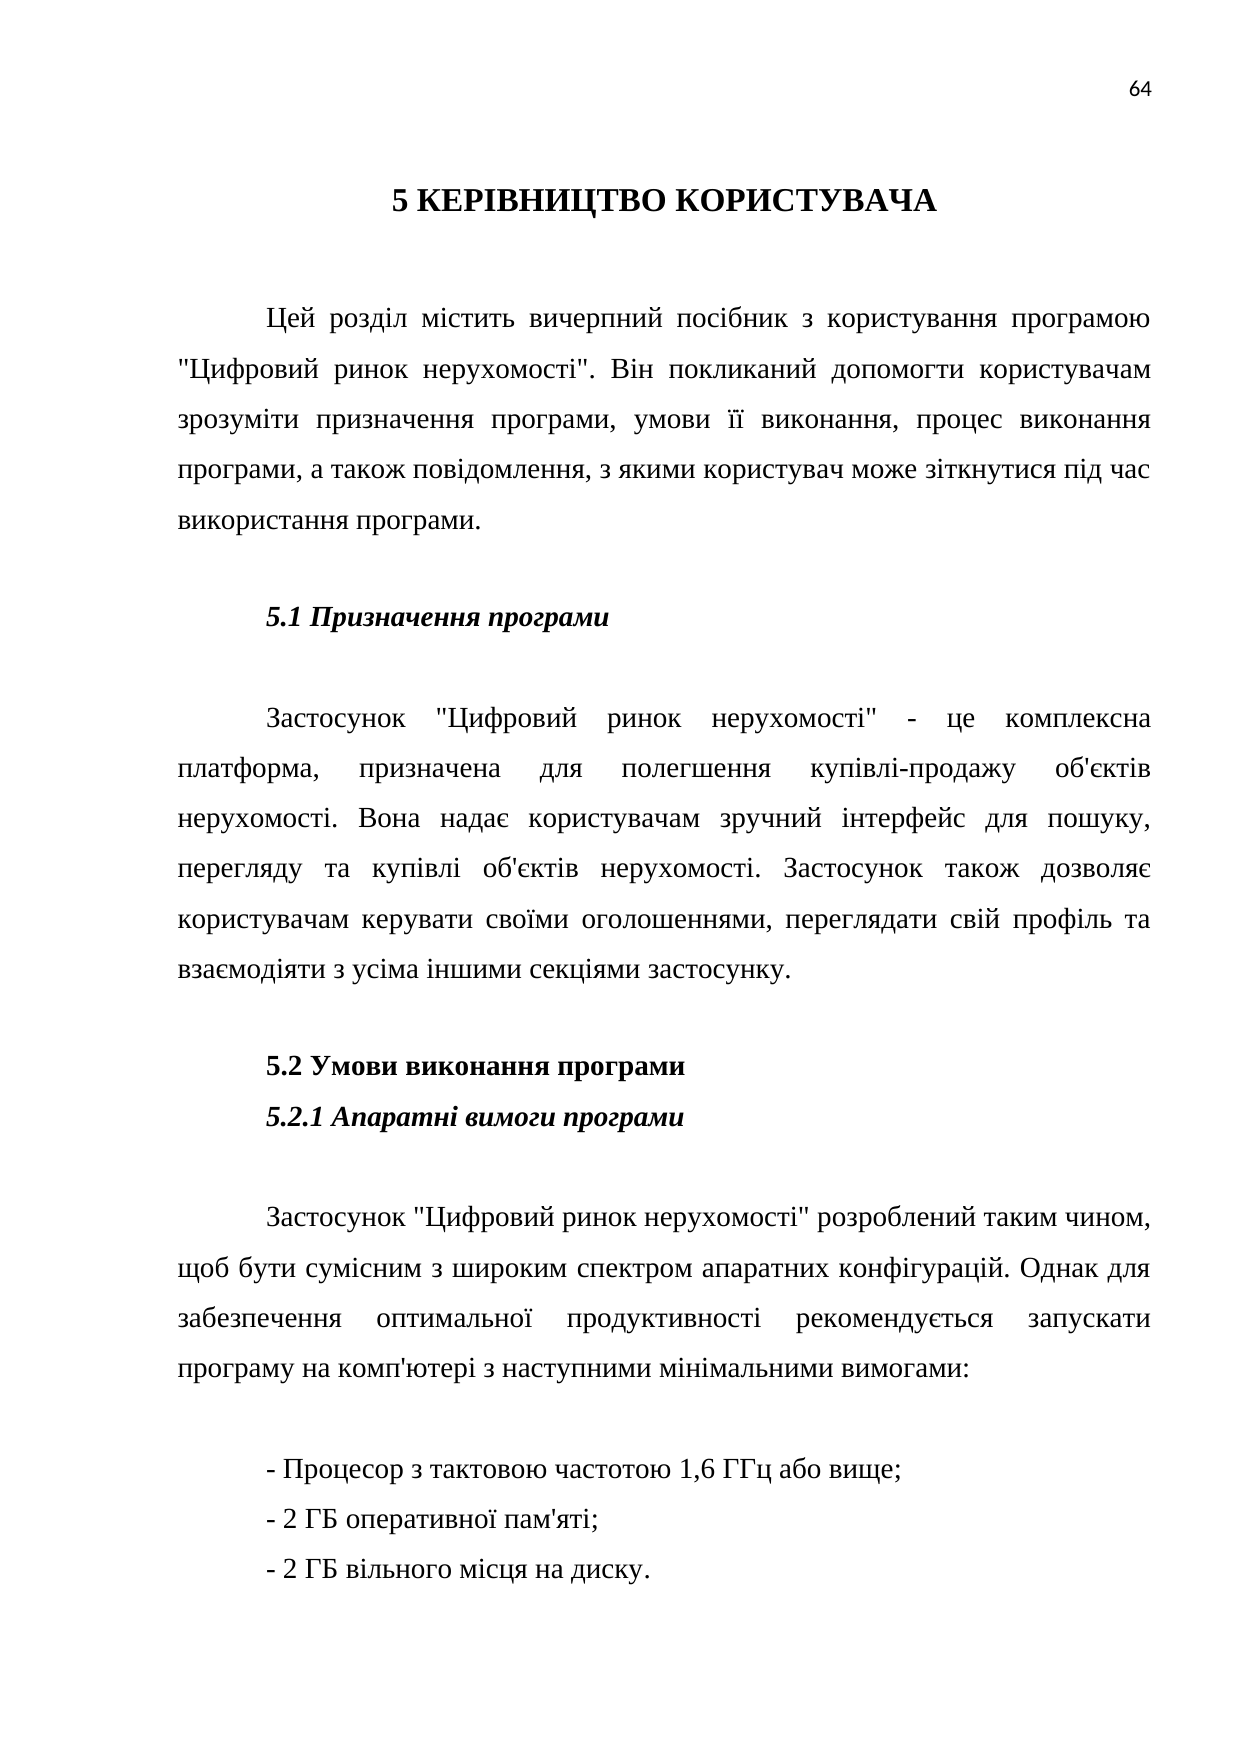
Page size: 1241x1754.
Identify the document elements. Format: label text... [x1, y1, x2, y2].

title 5.1 Призначення програми [177, 599, 1152, 633]
title 5.2 Умови виконання програми [177, 1048, 1152, 1082]
text - Процесор з тактовою частотою 1,6 ГГц або вище; [177, 1451, 1152, 1484]
title 5 керівництво користувача [177, 181, 1152, 219]
text Застосунок "Цифровий ринок нерухомості" розроблений таким чином, щоб бути сумісним з широким спектром апаратних конфігурацій. Однак для забезпечення оптимальної продуктивності рекомендується запускати програму на комп'ютері з наступними мінімальними вимогами: [177, 1199, 1152, 1384]
text Цей розділ містить вичерпний посібник з користування програмою "Цифровий ринок нерухомості". Він покликаний допомогти користувачам зрозуміти призначення програми, умови її виконання, процес виконання програми, а також повідомлення, з якими користувач може зіткнутися під час використання програми. [177, 301, 1152, 535]
title 5.2.1 Апаратні вимоги програми [177, 1099, 1152, 1132]
text Застосунок "Цифровий ринок нерухомості" - це комплексна платформа, призначена для полегшення купівлі-продажу об'єктів нерухомості. Вона надає користувачам зручний інтерфейс для пошуку, перегляду та купівлі об'єктів нерухомості. Застосунок також дозволяє користувачам керувати своїми оголошеннями, переглядати свій профіль та взаємодіяти з усіма іншими секціями застосунку. [177, 700, 1152, 985]
text - 2 ГБ вільного місця на диску. [177, 1552, 1152, 1585]
text - 2 ГБ оперативної пам'яті; [177, 1501, 1152, 1535]
